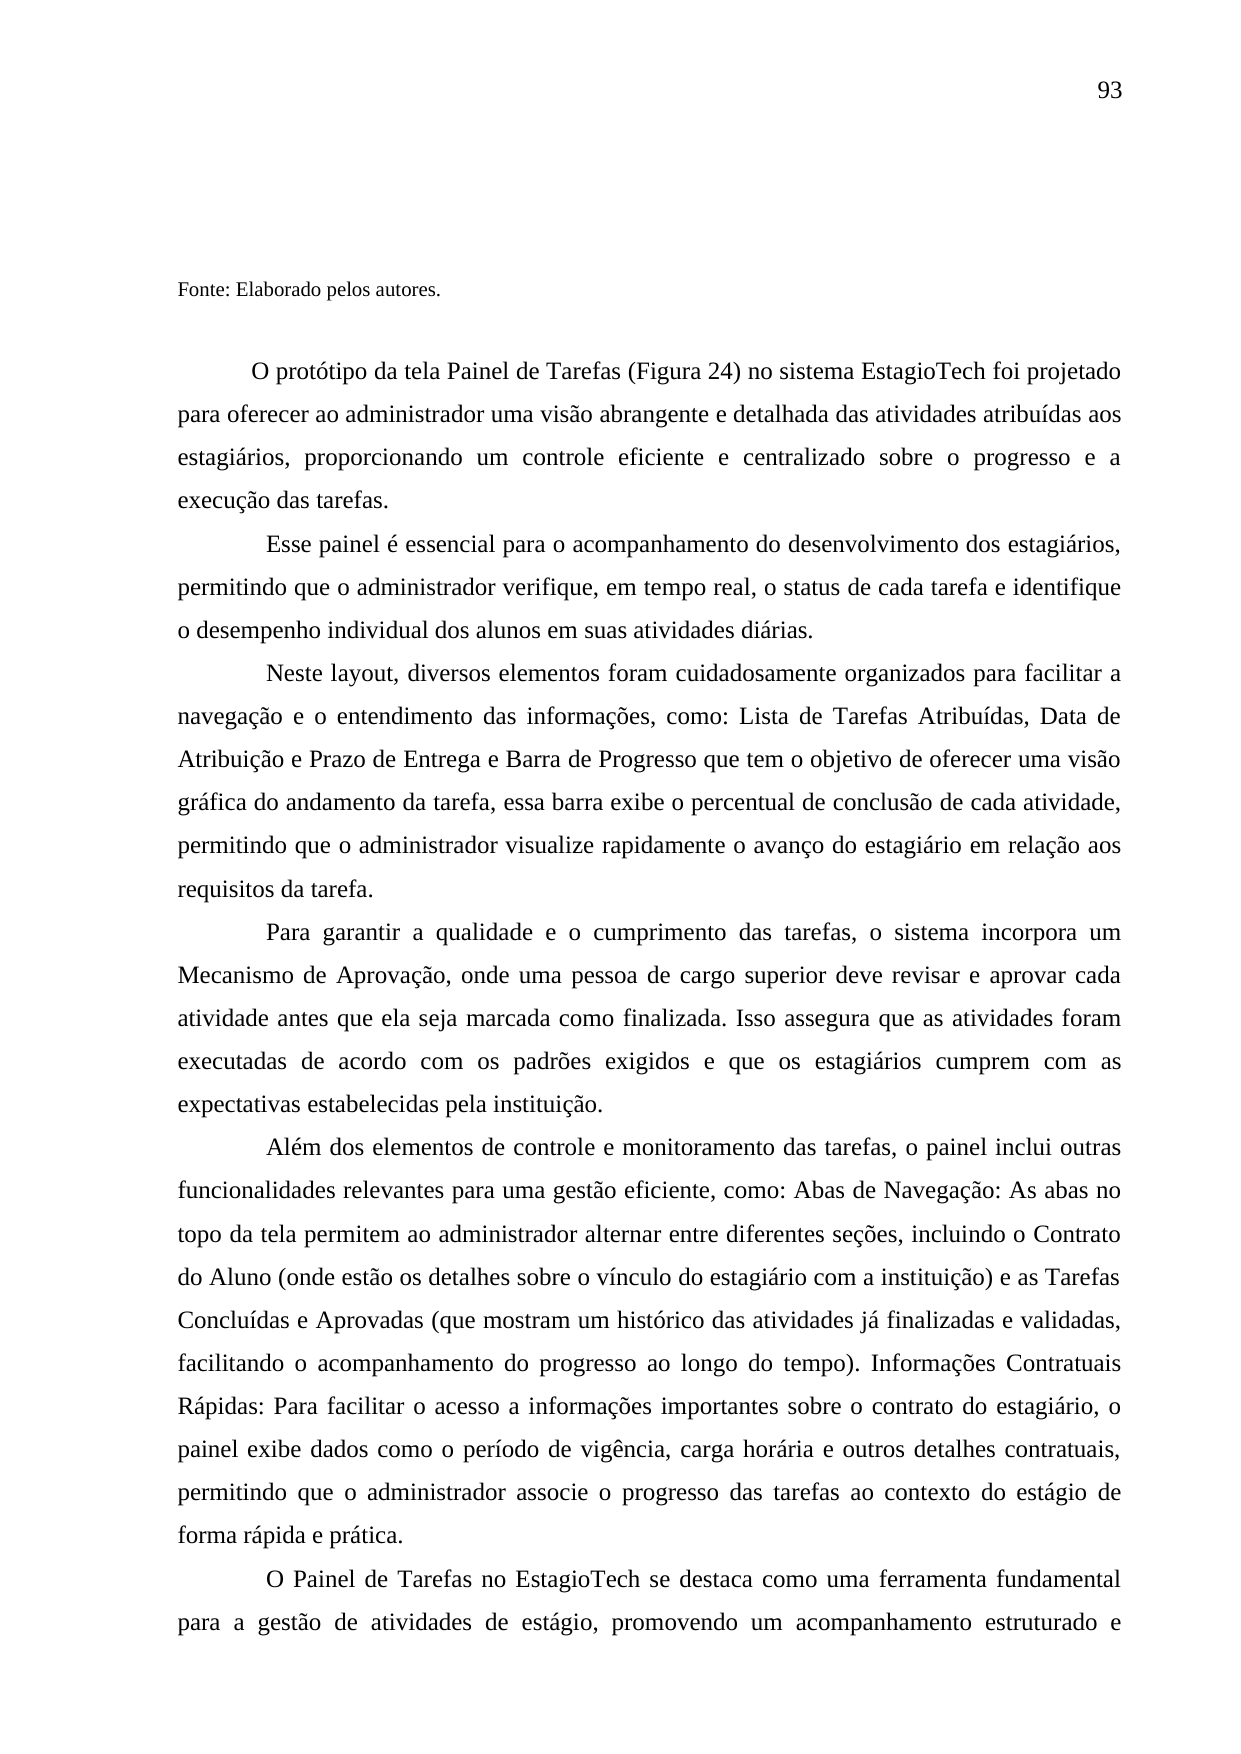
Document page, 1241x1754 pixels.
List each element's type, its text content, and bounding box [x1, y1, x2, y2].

text O protótipo da tela Painel de Tarefas (Figura 24) no sistema EstagioTech foi projetado para oferecer ao administrador uma visão abrangente e detalhada das atividades atribuídas aos estagiários, proporcionando um controle eficiente e centralizado sobre o progresso e a execução das tarefas. [177, 356, 1122, 514]
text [177, 1564, 1122, 1636]
text Neste layout, diversos elementos foram cuidadosamente organizados para facilitar a navegação e o entendimento das informações, como: Lista de Tarefas Atribuídas, Data de Atribuição e Prazo de Entrega e Barra de Progresso que tem o objetivo de oferecer uma visão gráfica do andamento da tarefa, essa barra exibe o percentual de conclusão de cada atividade, permitindo que o administrador visualize rapidamente o avanço do estagiário em relação aos requisitos da tarefa. [177, 658, 1122, 902]
text Além dos elementos de controle e monitoramento das tarefas, o painel inclui outras funcionalidades relevantes para uma gestão eficiente, como: Abas de Navegação: As abas no topo da tela permitem ao administrador alternar entre diferentes seções, incluindo o Contrato do Aluno (onde estão os detalhes sobre o vínculo do estagiário com a instituição) e as Tarefas Concluídas e Aprovadas (que mostram um histórico das atividades já finalizadas e validadas, facilitando o acompanhamento do progresso ao longo do tempo). Informações Contratuais Rápidas: Para facilitar o acesso a informações importantes sobre o contrato do estagiário, o painel exibe dados como o período de vigência, carga horária e outros detalhes contratuais, permitindo que o administrador associe o progresso das tarefas ao contexto do estágio de forma rápida e prática. [177, 1132, 1122, 1549]
text Fonte: Elaborado pelos autores. [177, 277, 1122, 301]
text Esse painel é essencial para o acompanhamento do desenvolvimento dos estagiários, permitindo que o administrador verifique, em tempo real, o status de cada tarefa e identifique o desempenho individual dos alunos em suas atividades diárias. [177, 529, 1122, 644]
text Para garantir a qualidade e o cumprimento das tarefas, o sistema incorpora um Mecanismo de Aprovação, onde uma pessoa de cargo superior deve revisar e aprovar cada atividade antes que ela seja marcada como finalizada. Isso assegura que as atividades foram executadas de acordo com os padrões exigidos e que os estagiários cumprem com as expectativas estabelecidas pela instituição. [177, 917, 1122, 1118]
